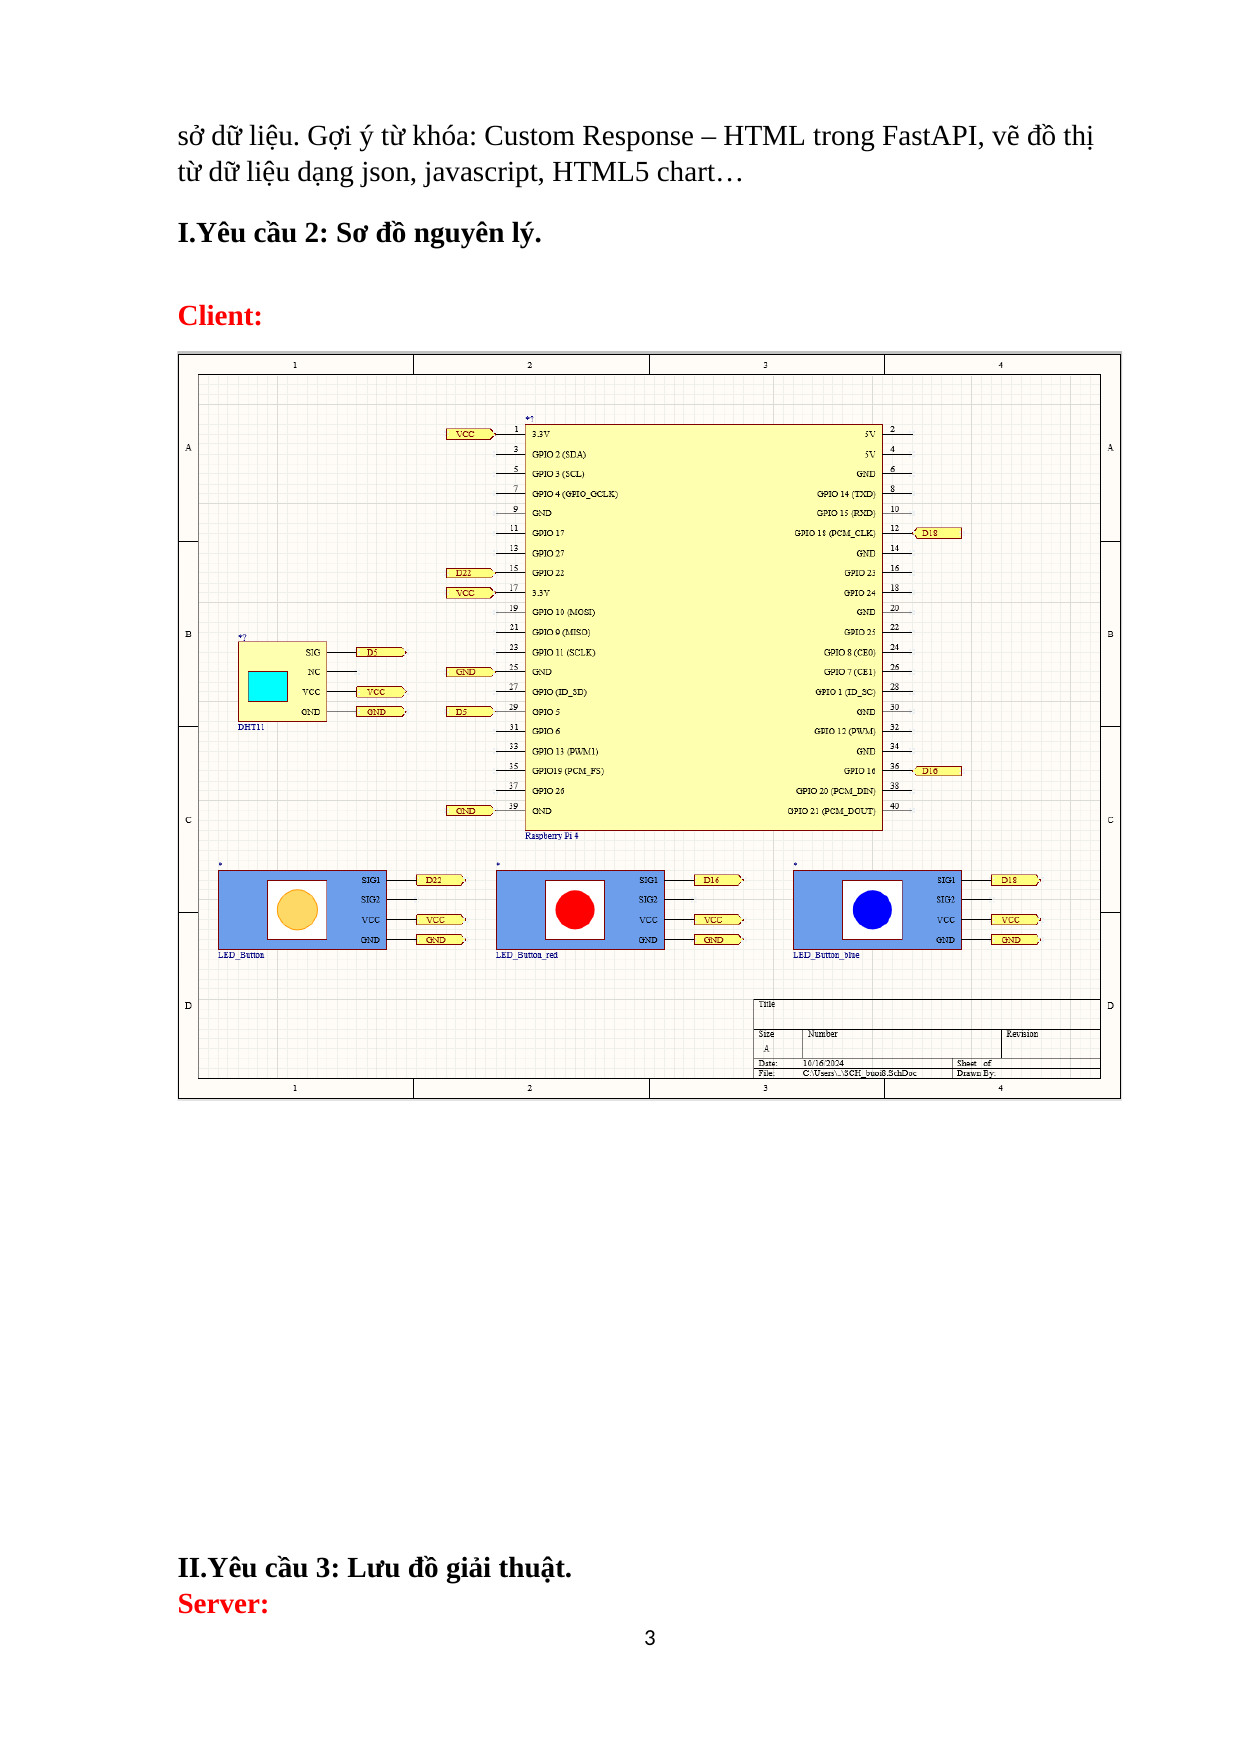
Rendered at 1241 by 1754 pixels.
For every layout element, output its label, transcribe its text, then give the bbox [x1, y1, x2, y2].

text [177, 118, 1122, 188]
picture [177, 351, 1123, 1101]
text Server: [177, 1586, 1122, 1620]
subtitle II.Yêu cầu 3: Lưu đồ giải thuật. [177, 1550, 1122, 1583]
text Client: [177, 298, 1122, 332]
subtitle I.Yêu cầu 2: Sơ đồ nguyên lý. [177, 215, 1122, 249]
